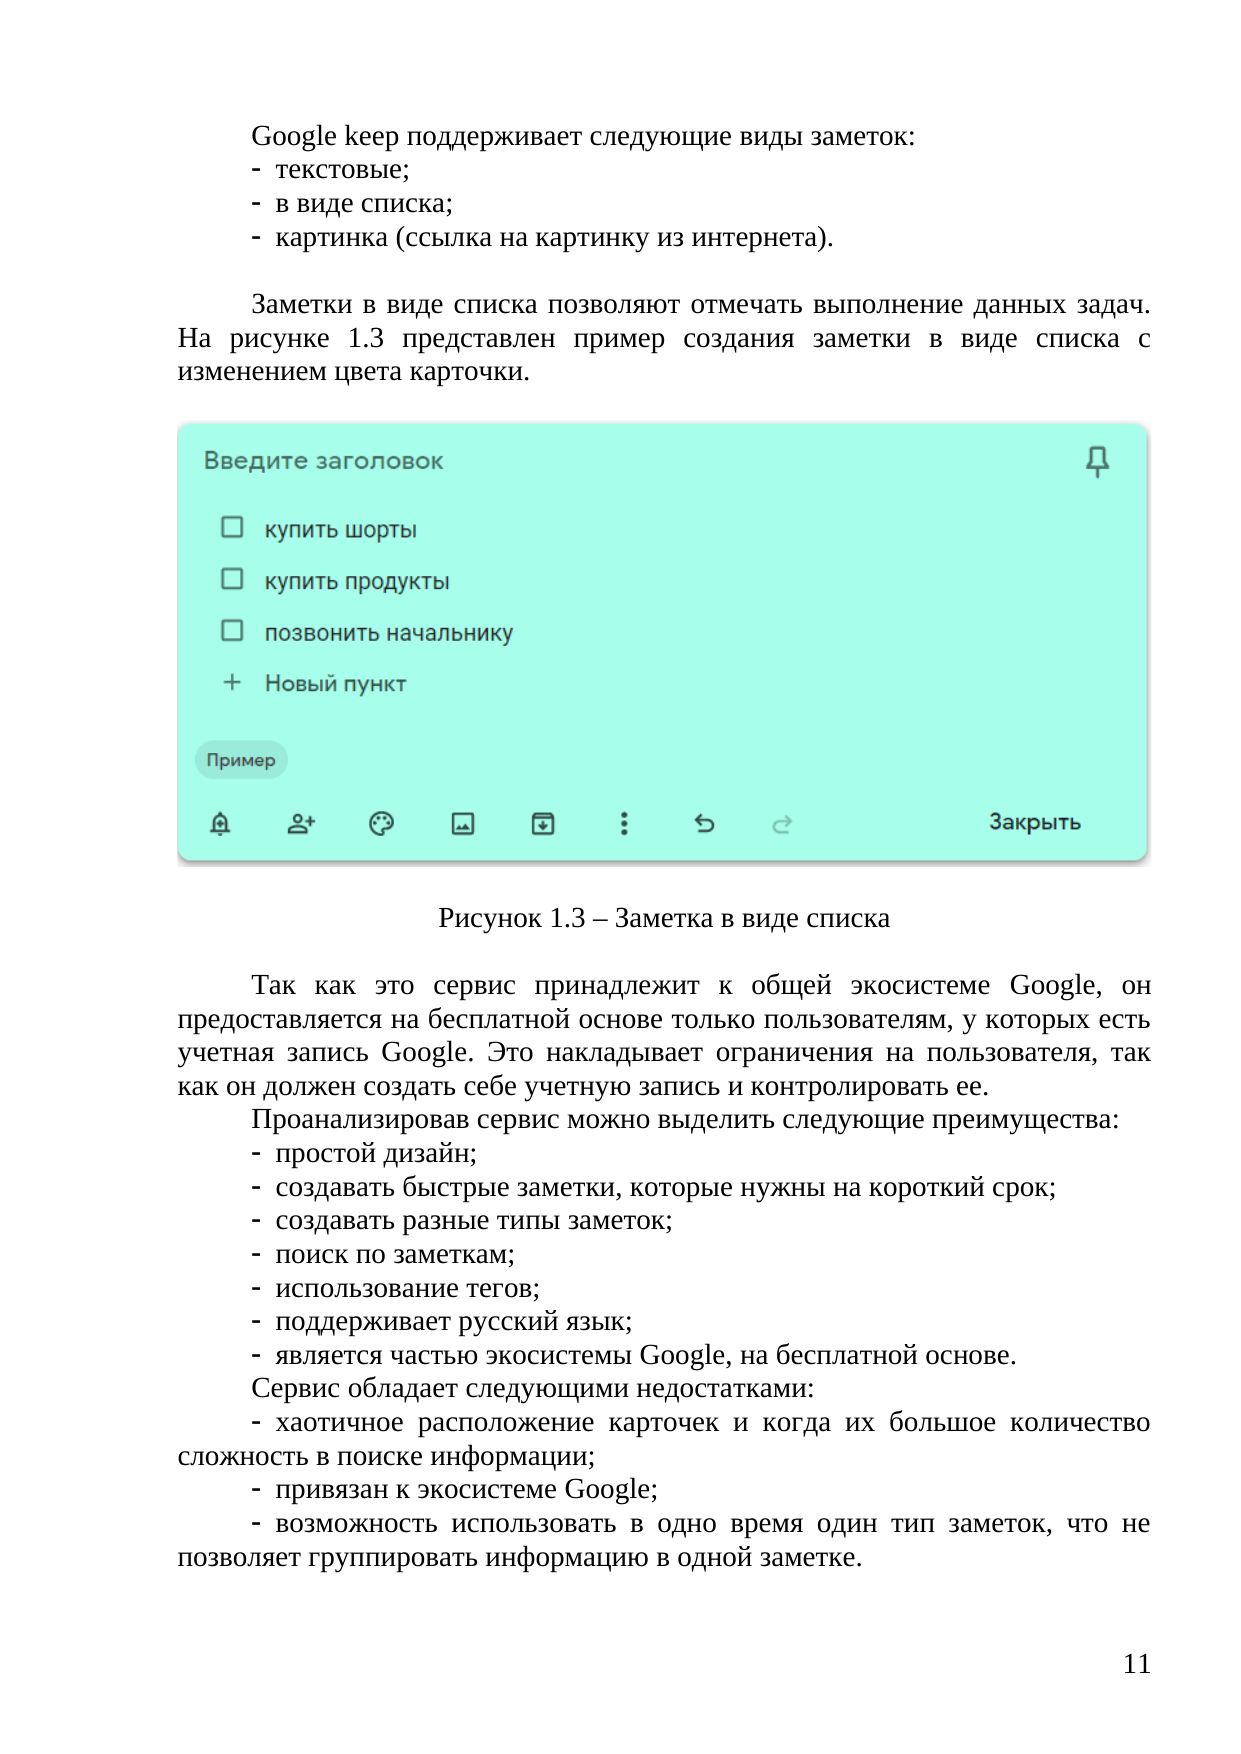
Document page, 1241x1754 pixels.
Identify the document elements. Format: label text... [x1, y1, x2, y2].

list создавать разные типы заметок; [177, 1202, 1152, 1236]
list возможность использовать в одно время один тип заметок, что не позволяет группировать информацию в одной заметке. [177, 1505, 1152, 1572]
list привязан к экосистеме Google; [177, 1471, 1152, 1505]
list хаотичное расположение карточек и когда их большое количество сложность в поиске информации; [177, 1404, 1152, 1471]
list поиск по заметкам; [177, 1236, 1152, 1270]
list Google keep поддерживает следующие виды заметок: [251, 118, 1152, 152]
list в виде списка; [177, 185, 1152, 219]
list поддерживает русский язык; [177, 1303, 1152, 1337]
list является частью экосистемы Google, на бесплатной основе. [177, 1337, 1152, 1371]
text Проанализировав сервис можно выделить следующие преимущества: [177, 1102, 1152, 1135]
list картинка (ссылка на картинку из интернета). [177, 219, 1152, 253]
picture [177, 420, 1152, 867]
list текстовые; [177, 152, 1152, 185]
list простой дизайн; [177, 1135, 1152, 1169]
text Рисунок 1.3 – Заметка в виде списка [177, 900, 1152, 934]
text Заметки в виде списка позволяют отмечать выполнение данных задач. На рисунке 1.3 представлен пример создания заметки в виде списка с изменением цвета карточки. [177, 286, 1152, 387]
list создавать быстрые заметки, которые нужны на короткий срок; [177, 1169, 1152, 1202]
text Сервис обладает следующими недостатками: [177, 1371, 1152, 1404]
list использование тегов; [177, 1270, 1152, 1303]
text Так как это сервис принадлежит к общей экосистеме Google, он предоставляется на бесплатной основе только пользователям, у которых есть учетная запись Google. Это накладывает ограничения на пользователя, так как он должен создать себе учетную запись и контролировать ее. [177, 967, 1152, 1102]
